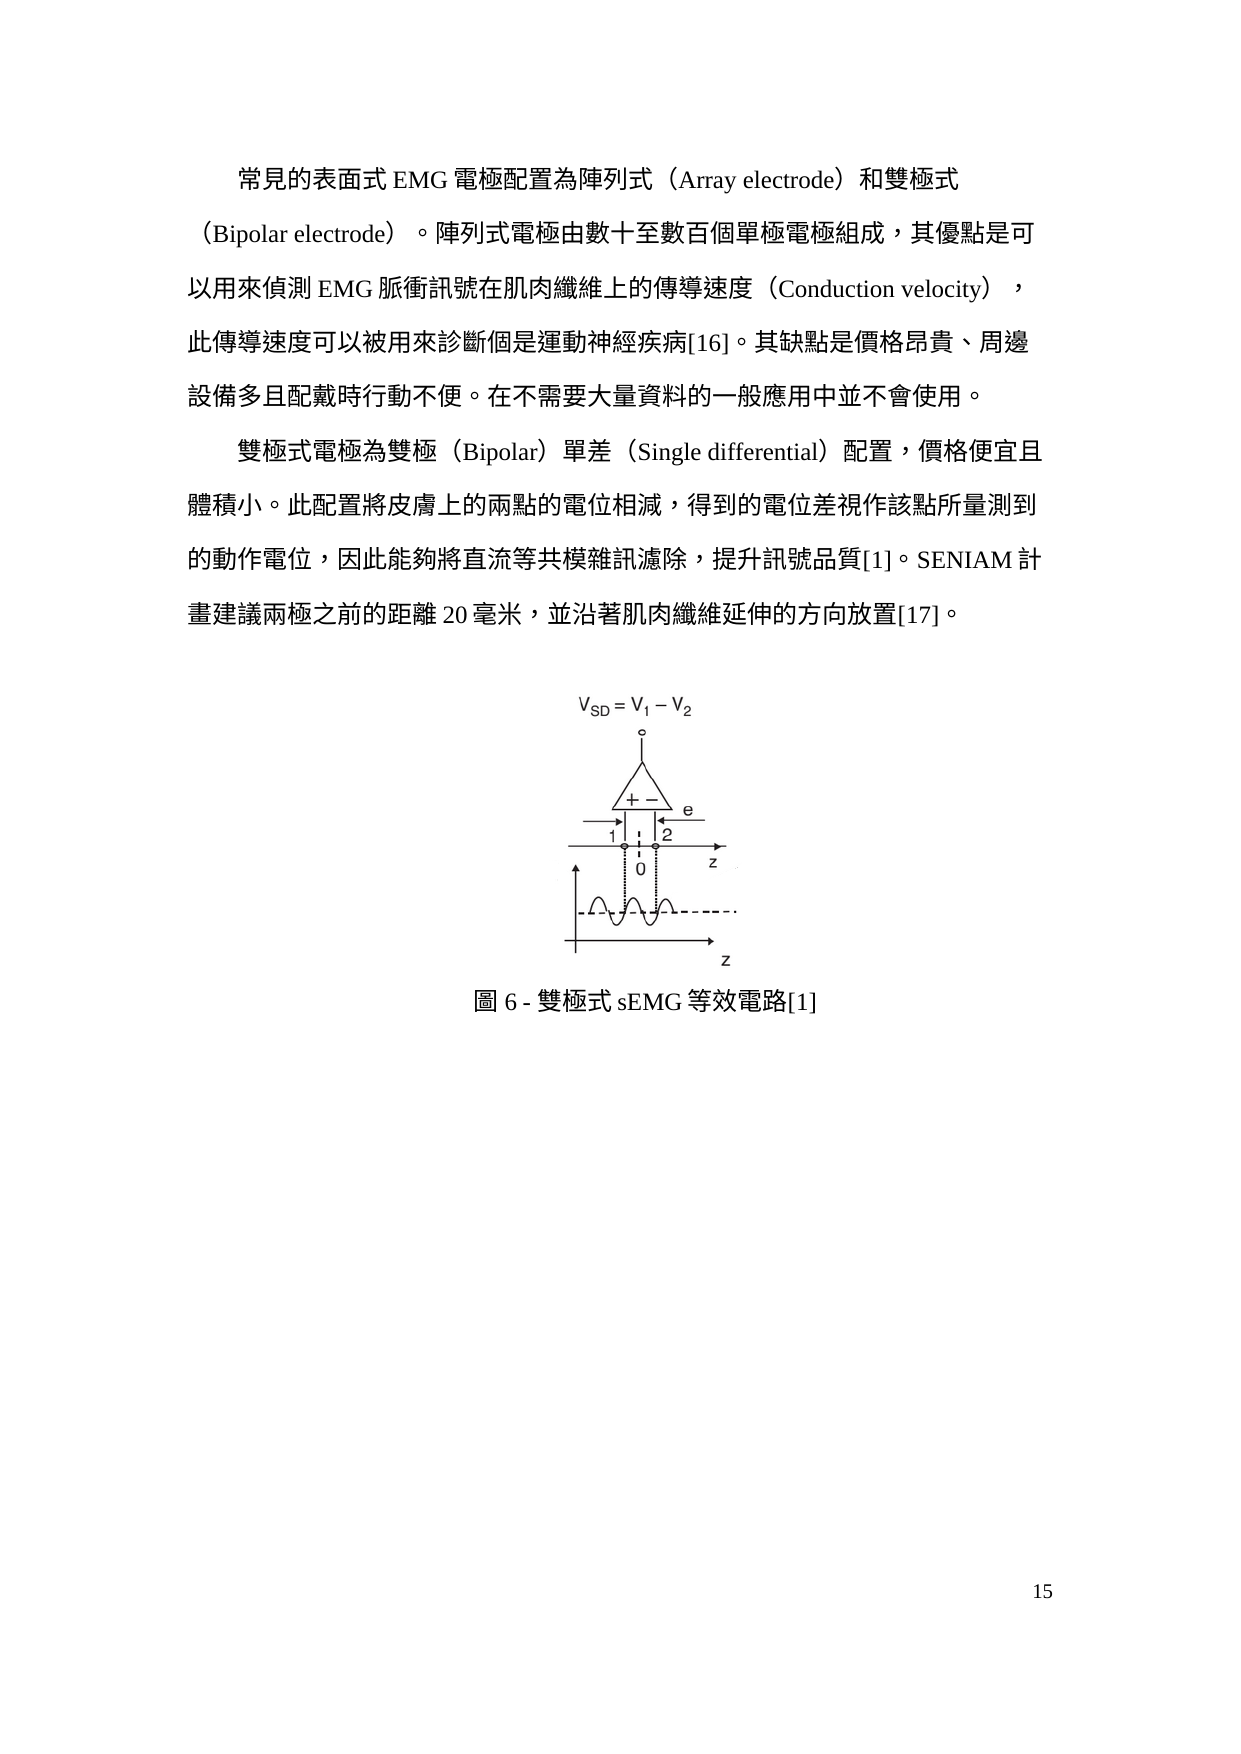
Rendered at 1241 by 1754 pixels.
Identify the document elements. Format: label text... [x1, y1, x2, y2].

text 圖 6 - 雙極式sEMG等效電路[1] [187, 981, 1053, 1018]
text 雙極式電極為雙極（Bipolar）單差（Single differential）配置，價格便宜且體積小。此配置將皮膚上的兩點的電位相減，得到的電位差視作該點所量測到的動作電位，因此能夠將直流等共模雜訊濾除，提升訊號品質[1]。SENIAM計畫建議兩極之前的距離20毫米，並沿著肌肉纖維延伸的方向放置[17]。 [187, 431, 1053, 631]
picture [548, 691, 743, 968]
text 常見的表面式EMG電極配置為陣列式（Array electrode）和雙極式（Bipolar electrode）。陣列式電極由數十至數百個單極電極組成，其優點是可以用來偵測EMG脈衝訊號在肌肉纖維上的傳導速度（Conduction velocity），此傳導速度可以被用來診斷個是運動神經疾病[16]。其缺點是價格昂貴、周邊設備多且配戴時行動不便。在不需要大量資料的一般應用中並不會使用。 [187, 159, 1053, 413]
